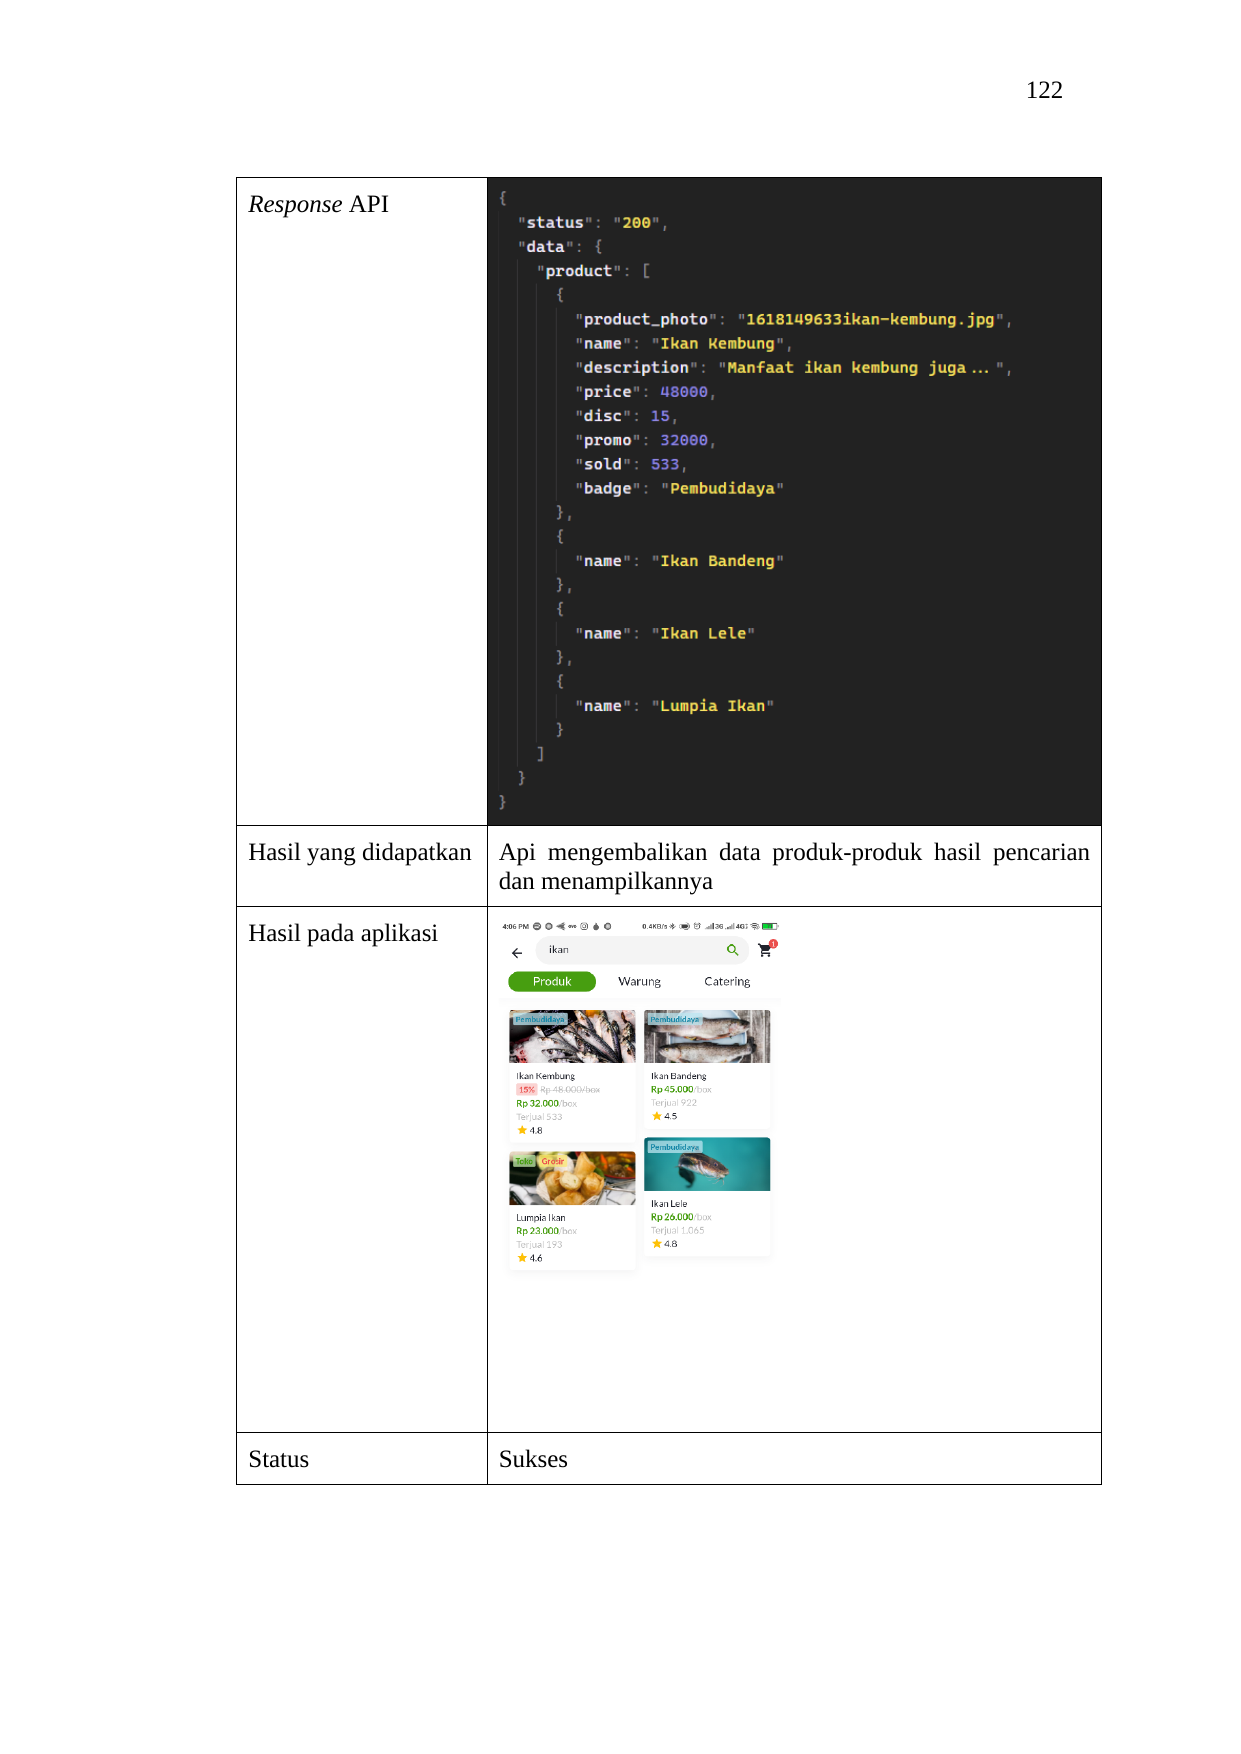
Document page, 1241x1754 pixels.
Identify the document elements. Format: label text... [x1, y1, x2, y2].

table_cell Status [237, 1433, 487, 1484]
table_cell Sukses [488, 1433, 1101, 1484]
picture [498, 918, 781, 1421]
table_cell [488, 907, 1101, 1432]
table_cell Api mengembalikan data produk-produk hasil pencarian dan menampilkannya [488, 826, 1101, 906]
table_cell Response API [237, 178, 487, 825]
table_cell Hasil yang didapatkan [237, 826, 487, 906]
picture [498, 189, 1091, 814]
table_cell Hasil pada aplikasi [237, 907, 487, 1432]
table_cell [488, 178, 1101, 825]
